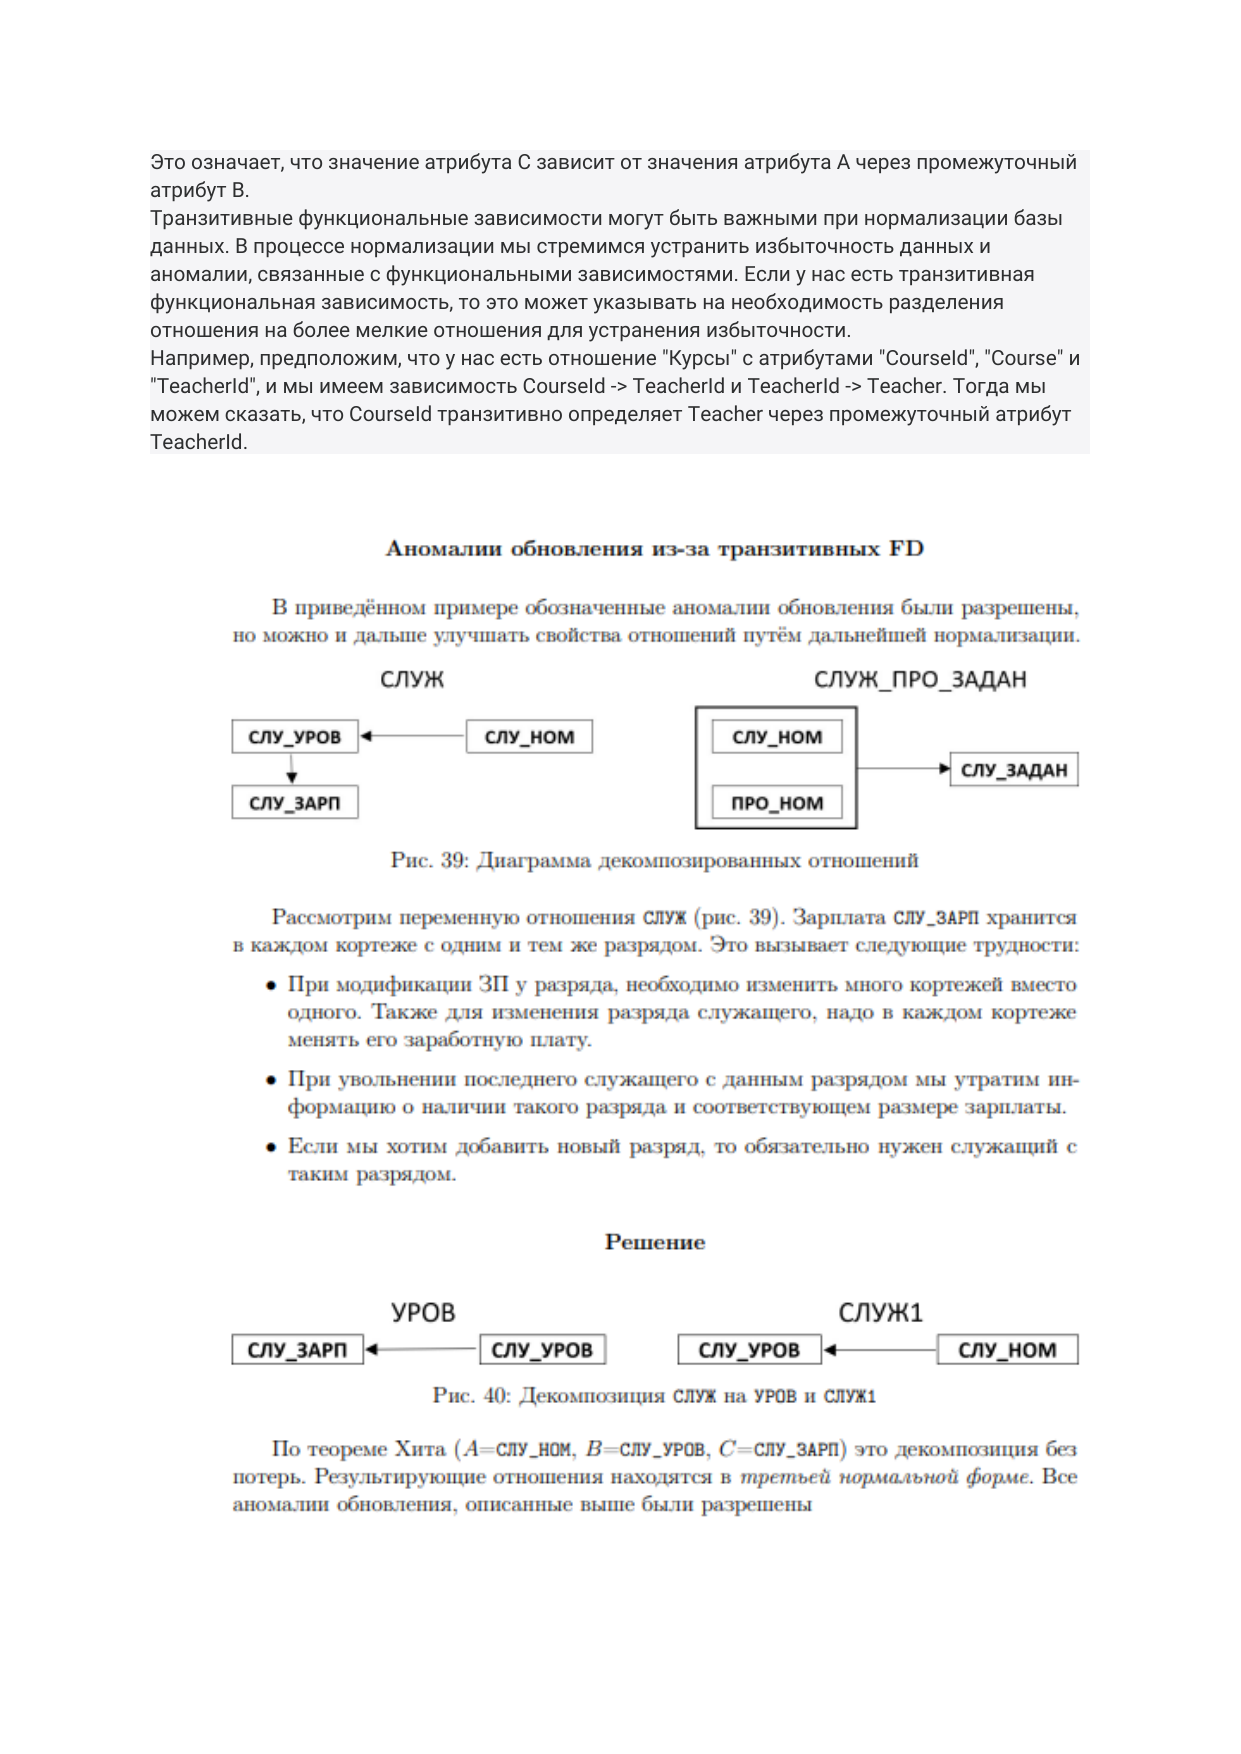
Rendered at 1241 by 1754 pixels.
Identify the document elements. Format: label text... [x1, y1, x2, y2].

text Например, предположим, что у нас есть отношение "Курсы" с атрибутами "CourseId", "Course" и "TeacherId", и мы имеем зависимость CourseId -> TeacherId и TeacherId -> Teacher. Тогда мы можем сказать, что CourseId транзитивно определяет Teacher через промежуточный атрибут TeacherId. [150, 346, 1090, 454]
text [150, 150, 1090, 202]
text Транзитивные функциональные зависимости могут быть важными при нормализации базы данных. В процессе нормализации мы стремимся устранить избыточность данных и аномалии, связанные с функциональными зависимостями. Если у нас есть транзитивная функциональная зависимость, то это может указывать на необходимость разделения отношения на более мелкие отношения для устранения избыточности. [150, 206, 1090, 342]
picture [225, 532, 1093, 1532]
